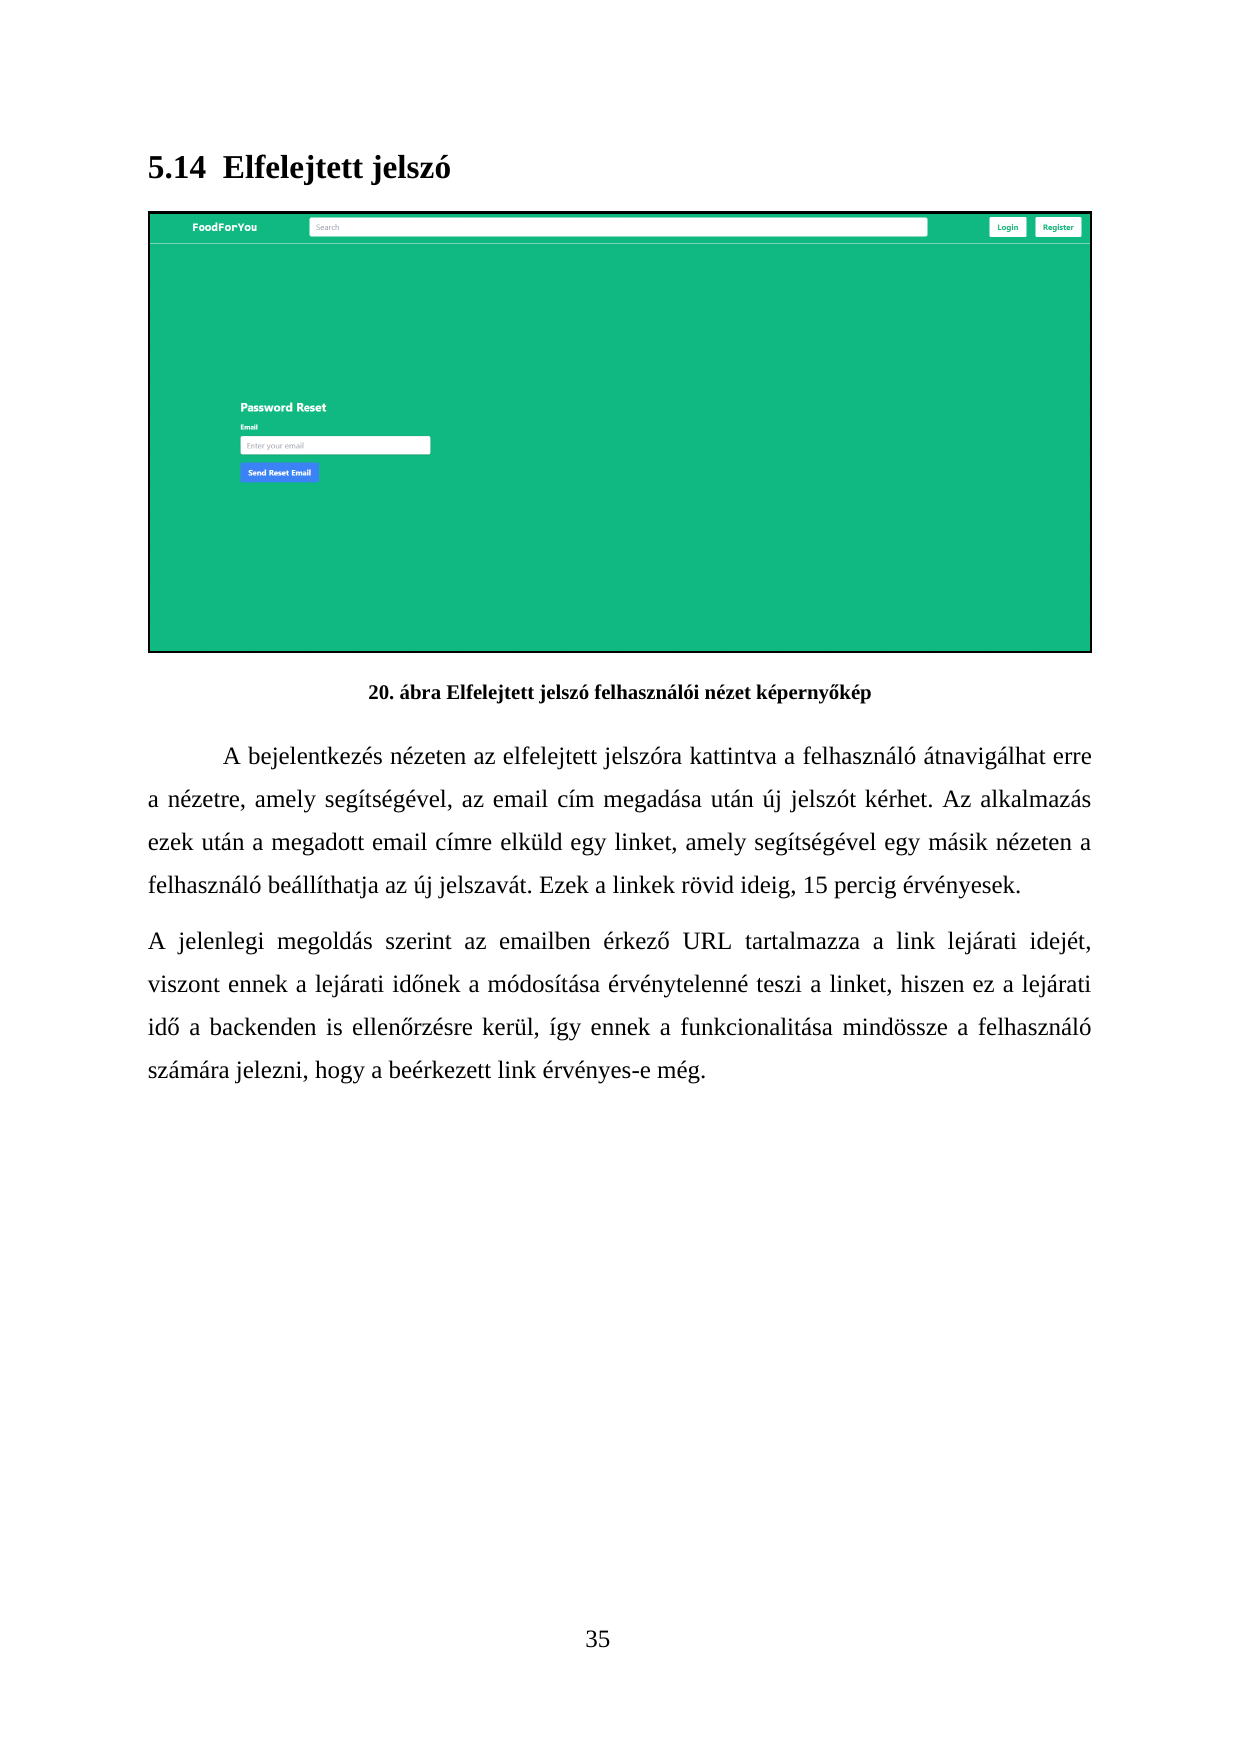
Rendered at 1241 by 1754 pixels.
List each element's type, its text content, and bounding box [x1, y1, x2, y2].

text 20. ábra Elfelejtett jelszó felhasználói nézet képernyőkép [148, 680, 1092, 704]
text A jelenlegi megoldás szerint az emailben érkező URL tartalmazza a link lejárati idejét, viszont ennek a lejárati időnek a módosítása érvénytelenné teszi a linket, hiszen ez a lejárati idő a backenden is ellenőrzésre kerül, így ennek a funkcionalitása mindössze a felhasználó számára jelezni, hogy a beérkezett link érvényes-e még. [148, 926, 1092, 1084]
text A bejelentkezés nézeten az elfelejtett jelszóra kattintva a felhasználó átnavigálhat erre a nézetre, amely segítségével, az email cím megadása után új jelszót kérhet. Az alkalmazás ezek után a megadott email címre elküld egy linket, amely segítségével egy másik nézeten a felhasználó beállíthatja az új jelszavát. Ezek a linkek rövid ideig, 15 percig érvényesek. [148, 741, 1092, 899]
picture [150, 214, 1090, 651]
subtitle Elfelejtett jelszó [148, 148, 1092, 186]
